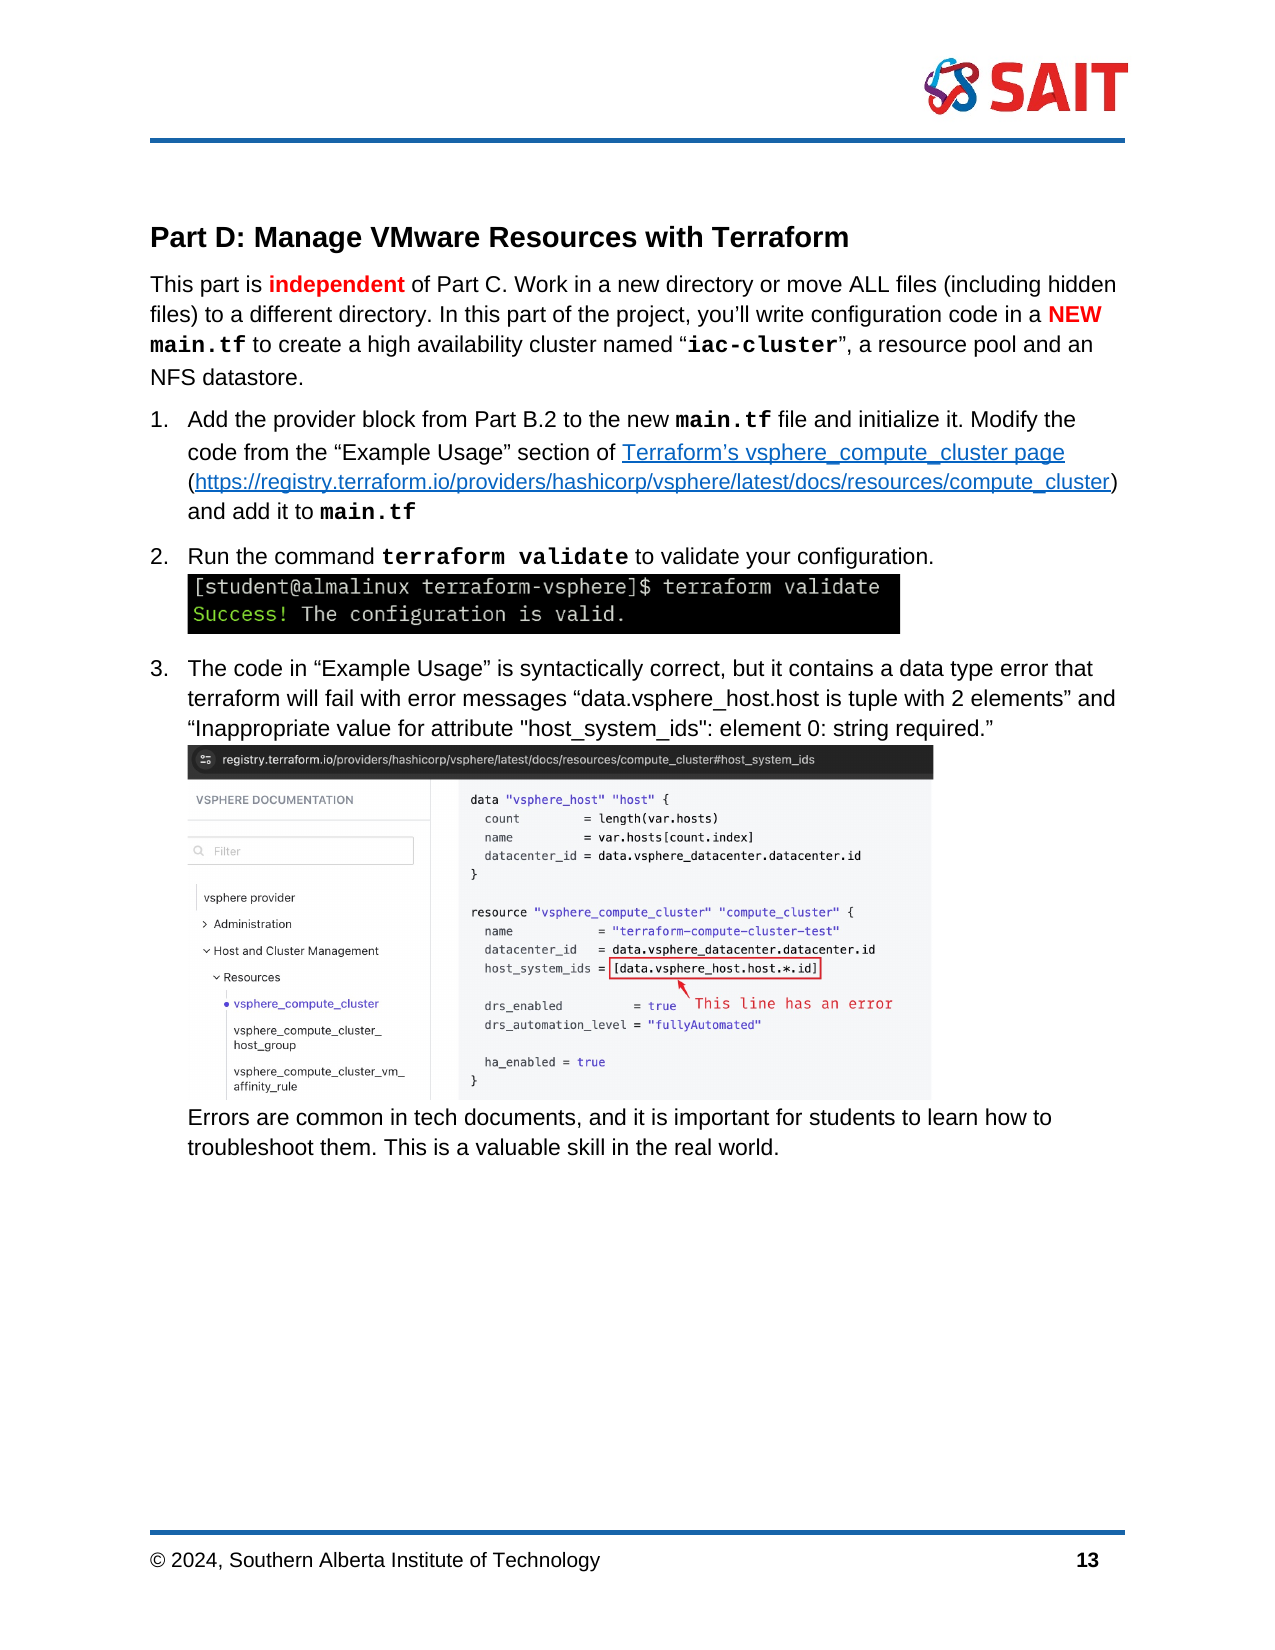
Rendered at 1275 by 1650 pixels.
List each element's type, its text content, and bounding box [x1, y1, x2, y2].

text This part is independent of Part C. Work in a new directory or move ALL files (including hidden files) to a different directory. In this part of the project, you’ll write configuration code in a NEW main.tf to create a high availability cluster named “iac-cluster”, a resource pool and an NFS datastore. [150, 271, 1125, 390]
subtitle Part D: Manage VMware Resources with Terraform [150, 220, 1125, 253]
picture [900, 34, 1152, 138]
list Add the provider block from Part B.2 to the new main.tf file and initialize it. Modify the code from the “Example Usage” section of Terraform’s vsphere_compute_cluster page (https://registry.terraform.io/providers/hashicorp/vsphere/latest/docs/resources/compute_cluster) and add it to main.tf [150, 406, 1125, 526]
picture [187, 745, 934, 1100]
picture [187, 574, 901, 634]
